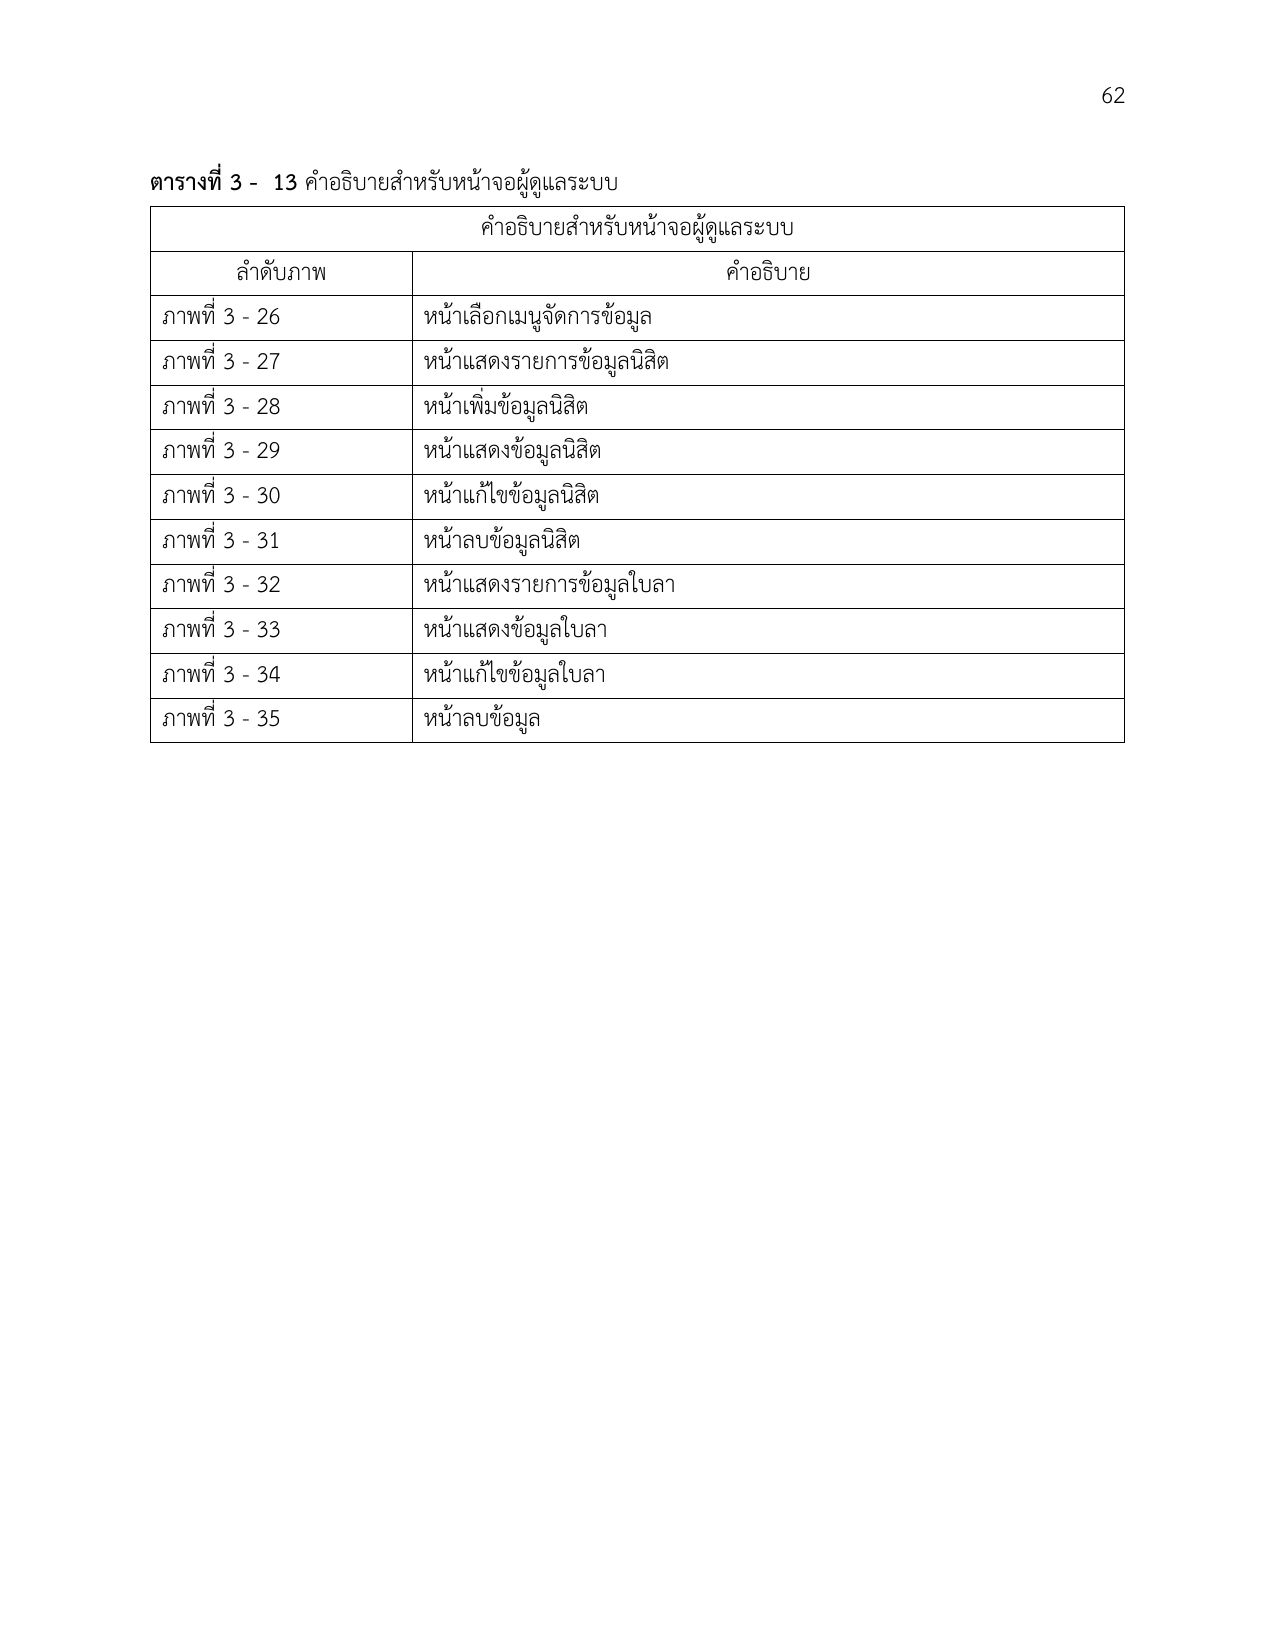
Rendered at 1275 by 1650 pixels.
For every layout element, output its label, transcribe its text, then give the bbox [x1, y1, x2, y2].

table_cell หน้าแก้ไขข้อมูลใบลา [413, 654, 1124, 697]
table_cell หน้าลบข้อมูล [413, 699, 1124, 742]
table_cell ภาพที่ 3 - 32 [151, 565, 412, 608]
table_cell ภาพที่ 3 - 35 [151, 699, 412, 742]
table_cell ภาพที่ 3 - 31 [151, 520, 412, 563]
table_cell หน้าแสดงรายการข้อมูลใบลา [413, 565, 1124, 608]
table_cell ภาพที่ 3 - 33 [151, 609, 412, 653]
table_cell ภาพที่ 3 - 26 [151, 296, 412, 340]
table_cell หน้าแสดงข้อมูลใบลา [413, 609, 1124, 653]
table_cell หน้าแก้ไขข้อมูลนิสิต [413, 475, 1124, 519]
table_cell ภาพที่ 3 - 27 [151, 341, 412, 385]
table_cell คำอธิบาย [413, 252, 1124, 295]
table_cell ภาพที่ 3 - 34 [151, 654, 412, 697]
table_cell หน้าเลือกเมนูจัดการข้อมูล [413, 296, 1124, 340]
table_cell ภาพที่ 3 - 30 [151, 475, 412, 519]
table_cell ลำดับภาพ [151, 252, 412, 295]
table_cell หน้าลบข้อมูลนิสิต [413, 520, 1124, 563]
table_cell ภาพที่ 3 - 29 [151, 430, 412, 474]
table_cell หน้าแสดงรายการข้อมูลนิสิต [413, 341, 1124, 385]
table_header คำอธิบายสำหรับหน้าจอผู้ดูแลระบบ [151, 207, 1124, 251]
table_cell หน้าแสดงข้อมูลนิสิต [413, 430, 1124, 474]
table_cell ภาพที่ 3 - 28 [151, 386, 412, 429]
table_cell หน้าเพิ่มข้อมูลนิสิต [413, 386, 1124, 429]
text ตารางที่ 3 - 13 คำอธิบายสำหรับหน้าจอผู้ดูแลระบบ [150, 162, 1125, 206]
